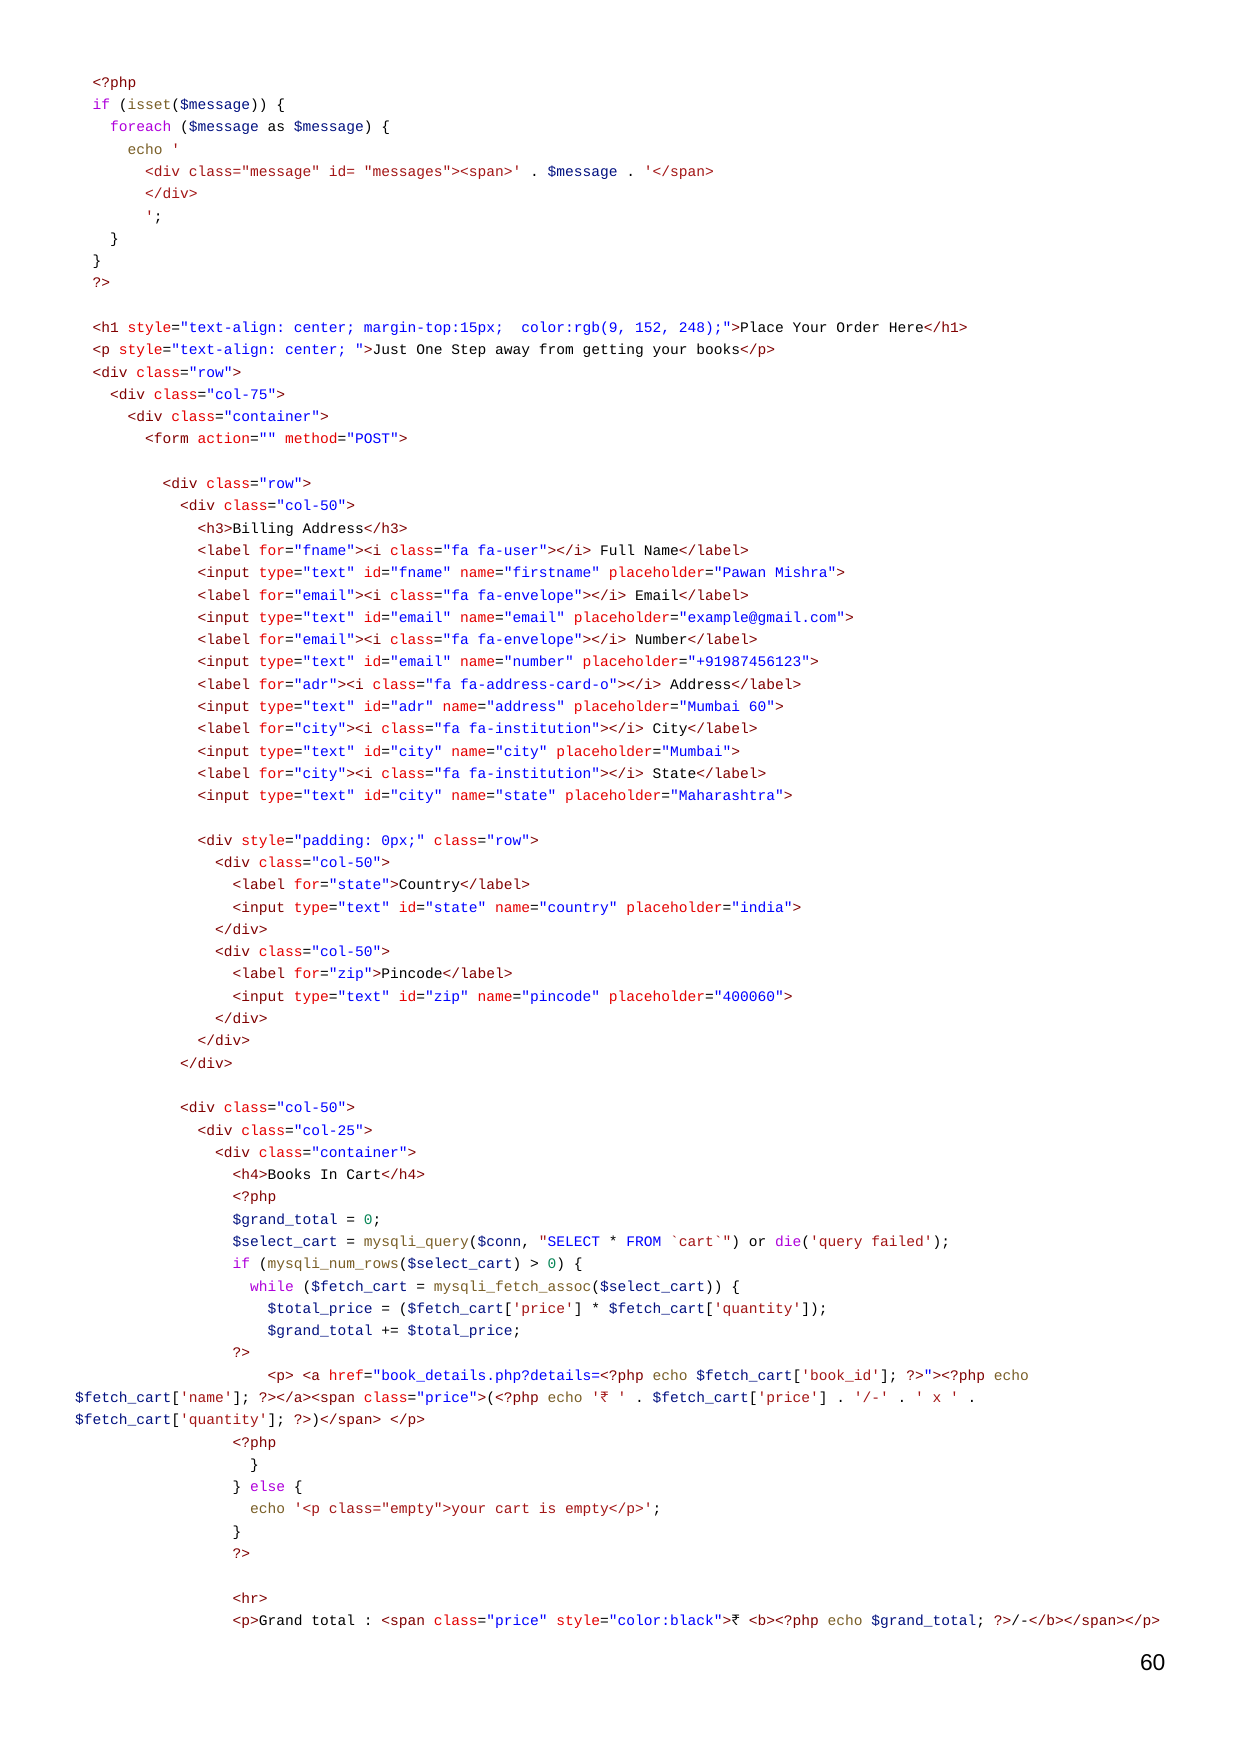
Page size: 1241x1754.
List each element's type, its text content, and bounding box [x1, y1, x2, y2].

text ?> [75, 1346, 1165, 1362]
text <p style="text-align: center; ">Just One Step away from getting your books</p> [75, 342, 1165, 359]
text <div class="col-50"> [75, 1100, 1165, 1117]
text </div> [75, 1056, 1165, 1072]
text <form action="" method="POST"> [75, 432, 1165, 448]
text <label for="city"><i class="fa fa-institution"></i> City</label> [75, 721, 1165, 738]
text <input type="text" id="adr" name="address" placeholder="Mumbai 60"> [75, 699, 1165, 716]
text <div class="col-25"> [75, 1123, 1165, 1139]
text <input type="text" id="state" name="country" placeholder="india"> [75, 900, 1165, 916]
text ?> [75, 1546, 1165, 1563]
text <?php [75, 75, 1165, 92]
text $select_cart = mysqli_query($conn, "SELECT * FROM `cart`") or die('query failed'); [75, 1234, 1165, 1251]
text if (mysqli_num_rows($select_cart) > 0) { [75, 1256, 1165, 1273]
text <p> <a href="book_details.php?details=<?php echo $fetch_cart['book_id']; ?>"><?php echo $fetch_cart['name']; ?></a><span class="price">(<?php echo '₹ ' . $fetch_cart['price'] . '/-' . ' x ' . $fetch_cart['quantity']; ?>)</span> </p> [75, 1368, 1165, 1429]
text '; [75, 209, 1165, 225]
text foreach ($message as $message) { [75, 119, 1165, 136]
text <label for="email"><i class="fa fa-envelope"></i> Number</label> [75, 632, 1165, 649]
text echo '<p class="empty">your cart is empty</p>'; [75, 1502, 1165, 1518]
text } [75, 253, 1165, 270]
text <label for="adr"><i class="fa fa-address-card-o"></i> Address</label> [75, 677, 1165, 693]
text <div class="col-75"> [75, 387, 1165, 404]
text <label for="email"><i class="fa fa-envelope"></i> Email</label> [75, 588, 1165, 604]
text <input type="text" id="city" name="state" placeholder="Maharashtra"> [75, 788, 1165, 805]
text echo ' [75, 142, 1165, 158]
text $total_price = ($fetch_cart['price'] * $fetch_cart['quantity']); [75, 1301, 1165, 1318]
text <label for="city"><i class="fa fa-institution"></i> State</label> [75, 766, 1165, 783]
text <p>Grand total : <span class="price" style="color:black">₹ <b><?php echo $grand_total; ?>/-</b></span></p> [75, 1613, 1165, 1630]
text <label for="state">Country</label> [75, 877, 1165, 894]
text } [75, 231, 1165, 248]
text } [75, 1524, 1165, 1541]
text <input type="text" id="email" name="number" placeholder="+91987456123"> [75, 654, 1165, 671]
text <div class="container"> [75, 1145, 1165, 1162]
text <label for="zip">Pincode</label> [75, 967, 1165, 983]
text <div class="col-50"> [75, 498, 1165, 515]
text <h3>Billing Address</h3> [75, 521, 1165, 537]
text <div class="container"> [75, 409, 1165, 426]
text } else { [75, 1479, 1165, 1496]
text <label for="fname"><i class="fa fa-user"></i> Full Name</label> [75, 543, 1165, 560]
text <input type="text" id="zip" name="pincode" placeholder="400060"> [75, 989, 1165, 1006]
text <div class="col-50"> [75, 944, 1165, 961]
text <input type="text" id="email" name="email" placeholder="example@gmail.com"> [75, 610, 1165, 627]
text if (isset($message)) { [75, 97, 1165, 114]
text <input type="text" id="fname" name="firstname" placeholder="Pawan Mishra"> [75, 565, 1165, 582]
text ?> [75, 276, 1165, 292]
text <input type="text" id="city" name="city" placeholder="Mumbai"> [75, 744, 1165, 760]
text <h1 style="text-align: center; margin-top:15px; color:rgb(9, 152, 248);">Place Your Order Here</h1> [75, 320, 1165, 337]
text $grand_total += $total_price; [75, 1323, 1165, 1340]
text <div class="row"> [75, 476, 1165, 493]
text <div style="padding: 0px;" class="row"> [75, 833, 1165, 849]
text while ($fetch_cart = mysqli_fetch_assoc($select_cart)) { [75, 1279, 1165, 1295]
text </div> [75, 186, 1165, 203]
text <div class="message" id= "messages"><span>' . $message . '</span> [75, 164, 1165, 181]
text <?php [75, 1435, 1165, 1451]
text <h4>Books In Cart</h4> [75, 1167, 1165, 1184]
text <?php [75, 1189, 1165, 1206]
text </div> [75, 1011, 1165, 1028]
text <div class="row"> [75, 365, 1165, 381]
text $grand_total = 0; [75, 1212, 1165, 1228]
text </div> [75, 1033, 1165, 1050]
text <hr> [75, 1591, 1165, 1607]
text <div class="col-50"> [75, 855, 1165, 872]
text } [75, 1457, 1165, 1474]
text </div> [75, 922, 1165, 939]
